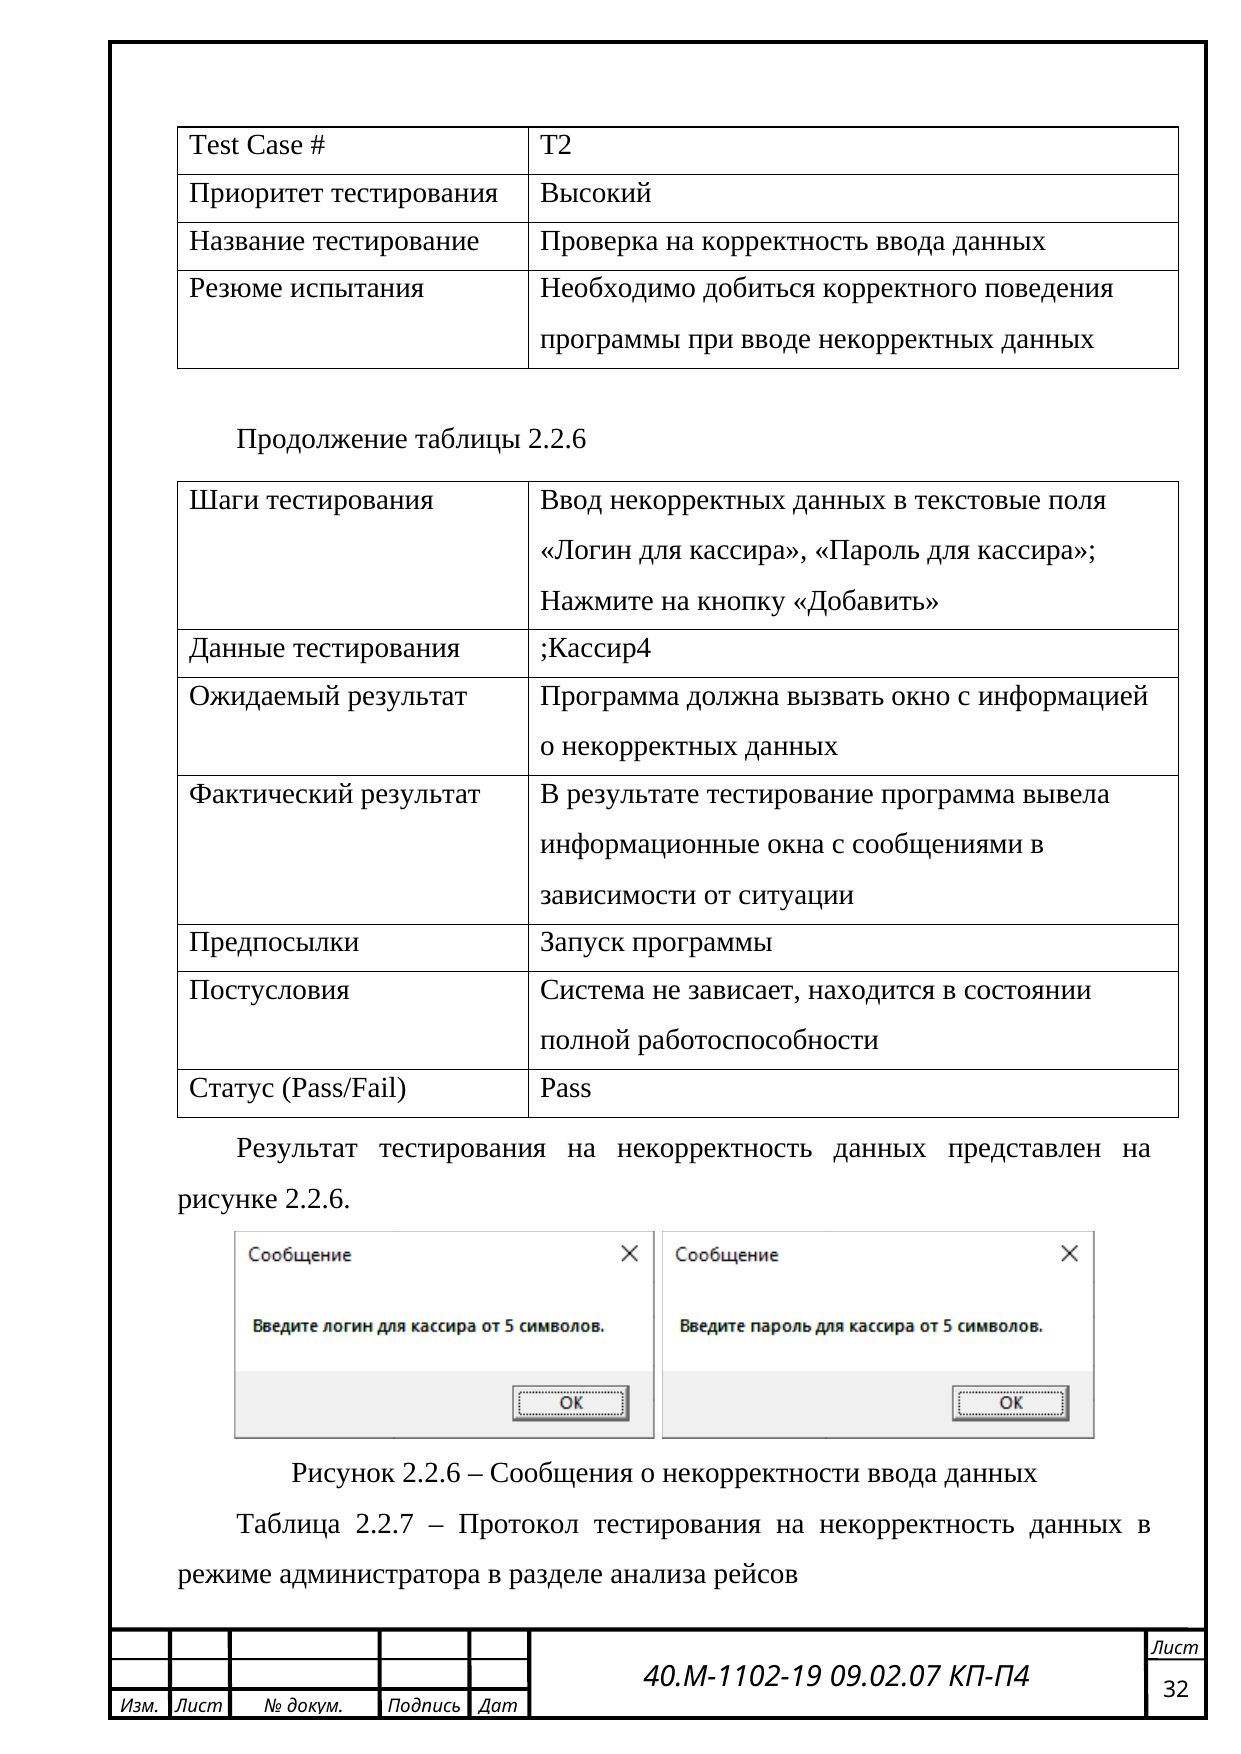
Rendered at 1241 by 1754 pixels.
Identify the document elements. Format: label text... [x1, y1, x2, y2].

table_cell Данные тестирования [178, 630, 528, 677]
table_cell Статус (Pass/Fail) [178, 1070, 528, 1117]
text Результат тестирования на некорректность данных представлен на рисунке 2.2.6. [177, 1130, 1152, 1214]
table_header Ввод некорректных данных в текстовые поля «Логин для кассира», «Пароль для кассира»; Нажмите на кнопку «Добавить» [529, 482, 1178, 629]
table_cell Test Case # [178, 128, 528, 174]
table_cell Фактический результат [178, 776, 528, 923]
table_cell Программа должна вызвать окно с информацией о некорректных данных [529, 678, 1178, 775]
picture [662, 1231, 1095, 1439]
table_cell Pass [529, 1070, 1178, 1117]
table_cell ;Кассир4 [529, 630, 1178, 677]
table_cell Необходимо добиться корректного поведения программы при вводе некорректных данных [529, 271, 1178, 368]
table_cell Предпосылки [178, 925, 528, 971]
table_cell Ожидаемый результат [178, 678, 528, 775]
table_cell Приоритет тестирования [178, 175, 528, 222]
table_cell Проверка на корректность ввода данных [529, 223, 1178, 269]
table_cell Система не зависает, находится в состоянии полной работоспособности [529, 972, 1178, 1069]
table_cell Резюме испытания [178, 271, 528, 368]
table_cell В результате тестирование программа вывела информационные окна с сообщениями в зависимости от ситуации [529, 776, 1178, 923]
text Продолжение таблицы 2.2.6 [236, 422, 1152, 455]
table_cell Высокий [529, 175, 1178, 222]
table_cell T2 [529, 128, 1178, 174]
text Таблица 2.2.7 – Протокол тестирования на некорректность данных в режиме администратора в разделе анализа рейсов [177, 1506, 1152, 1589]
table_cell Постусловия [178, 972, 528, 1069]
table_header Шаги тестирования [178, 482, 528, 629]
text Рисунок 2.2.6 – Сообщения о некорректности ввода данных [177, 1455, 1152, 1489]
picture [234, 1231, 655, 1439]
table_cell Запуск программы [529, 925, 1178, 971]
table_cell Название тестирование [178, 223, 528, 269]
